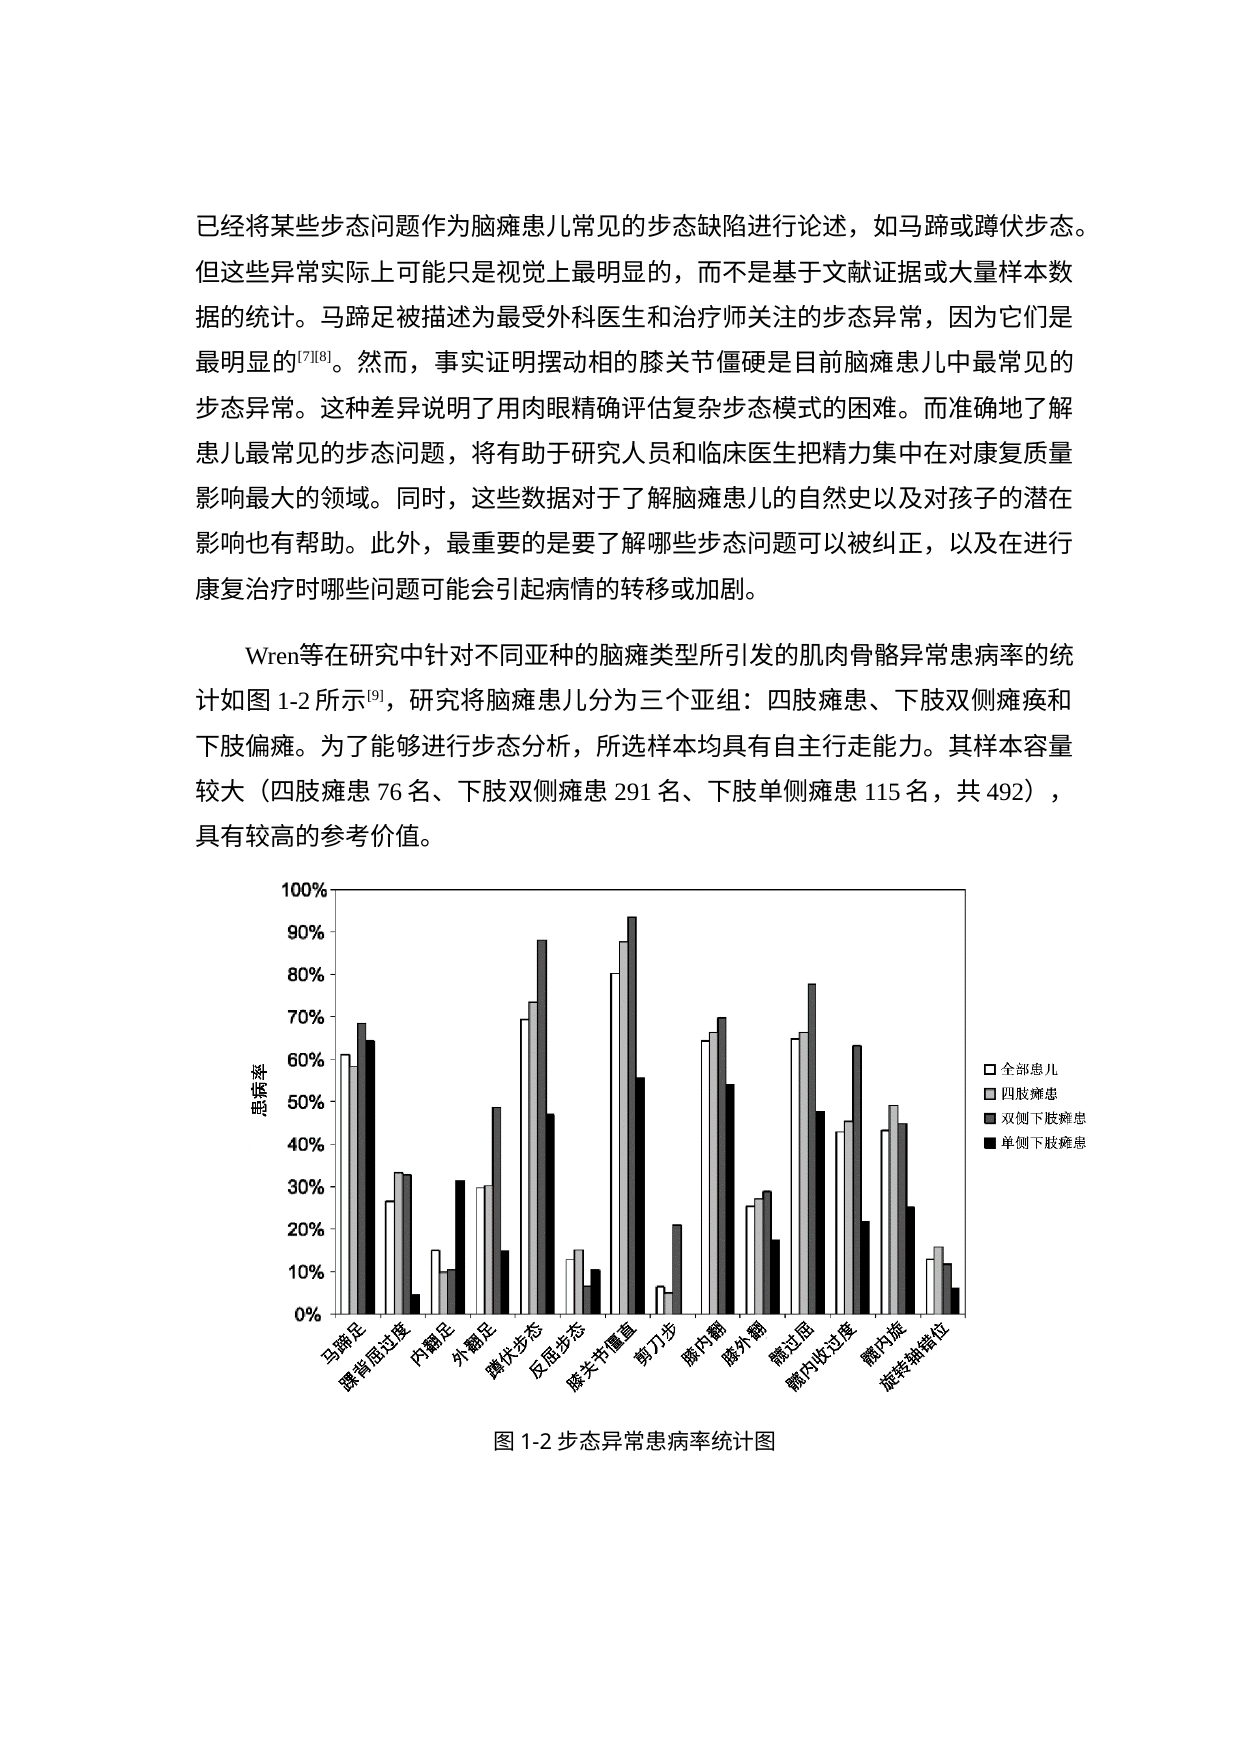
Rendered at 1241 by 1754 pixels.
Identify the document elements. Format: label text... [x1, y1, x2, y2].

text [195, 207, 1075, 606]
picture [245, 882, 1089, 1396]
text Wren等在研究中针对不同亚种的脑瘫类型所引发的肌肉骨骼异常患病率的统计如图1-2所示[9]，研究将脑瘫患儿分为三个亚组：四肢瘫患、下肢双侧瘫痪和下肢偏瘫。为了能够进行步态分析，所选样本均具有自主行走能力。其样本容量较大（四肢瘫患76名、下肢双侧瘫患291名、下肢单侧瘫患115名，共492），具有较高的参考价值。 [195, 635, 1075, 853]
text 图1-2 步态异常患病率统计图 [195, 1424, 1075, 1456]
